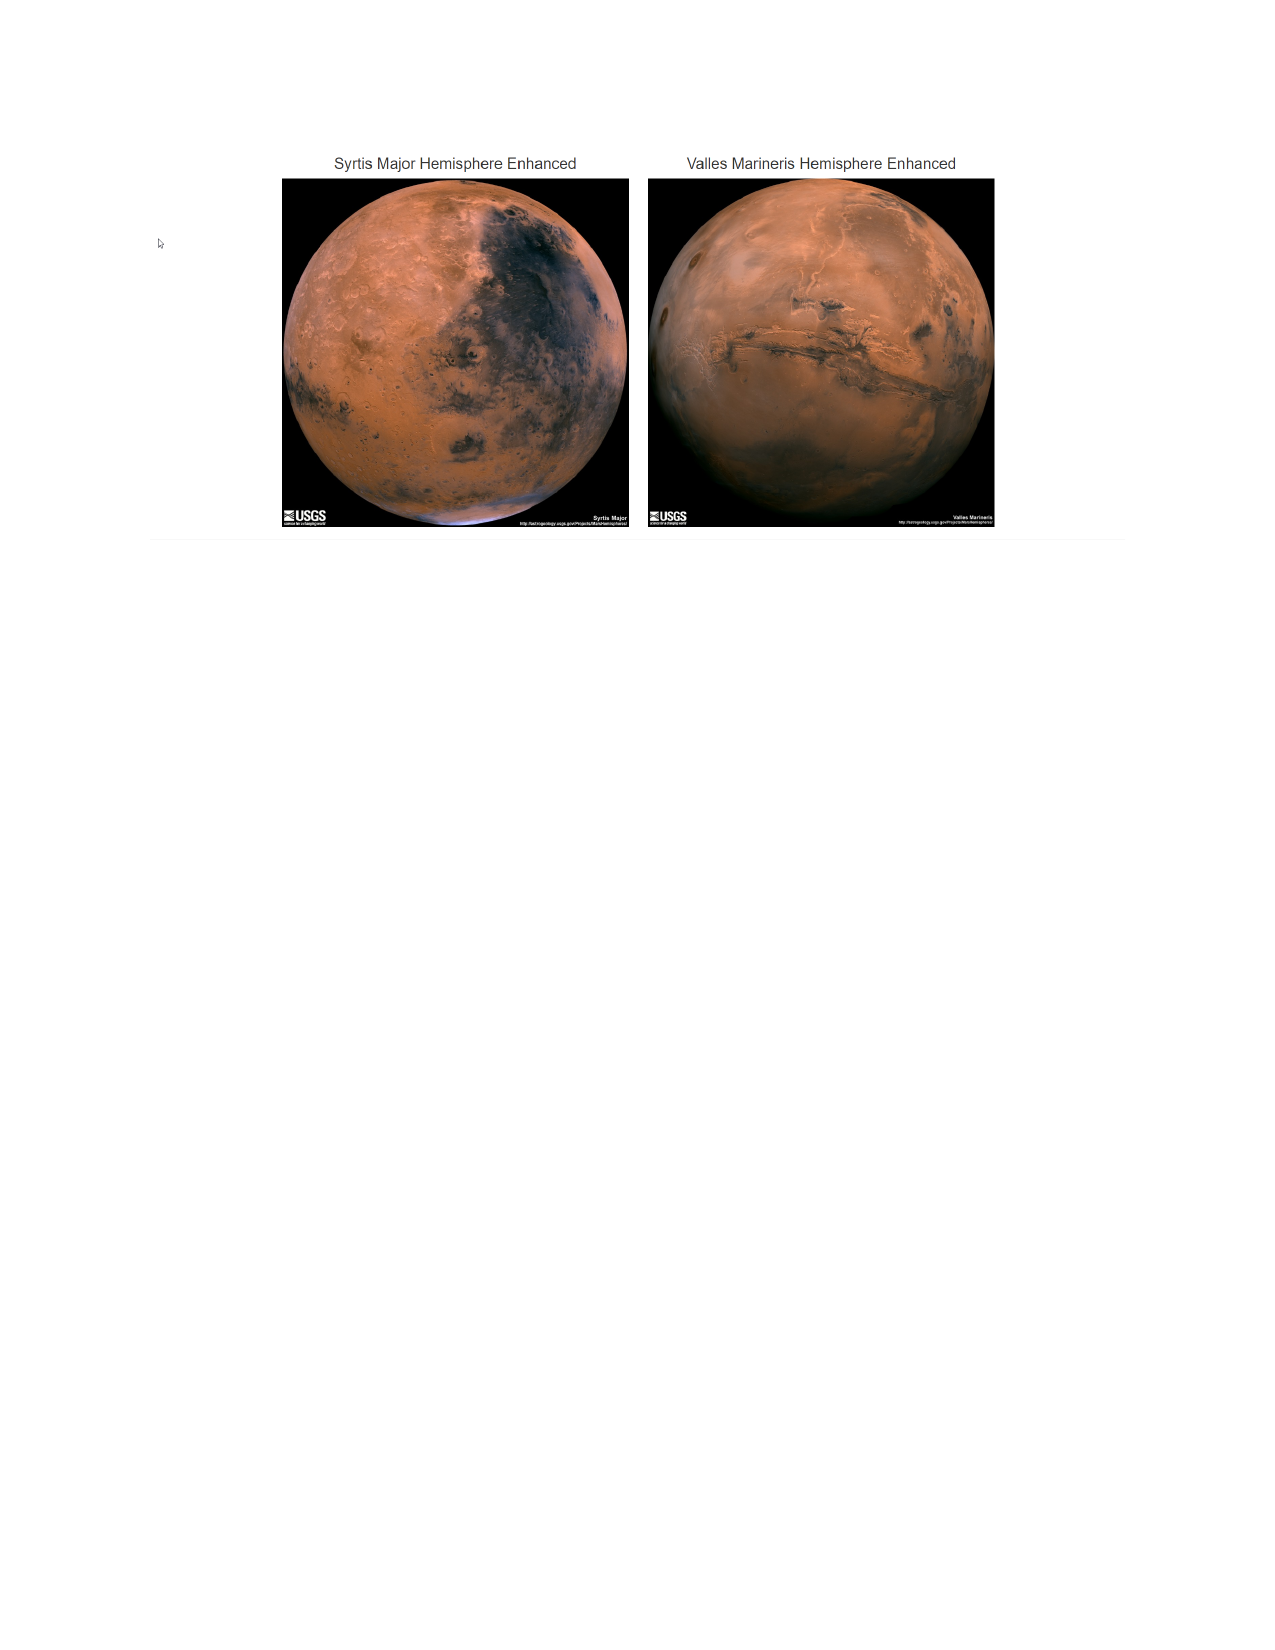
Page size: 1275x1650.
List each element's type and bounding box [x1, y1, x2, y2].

picture [150, 150, 1125, 540]
